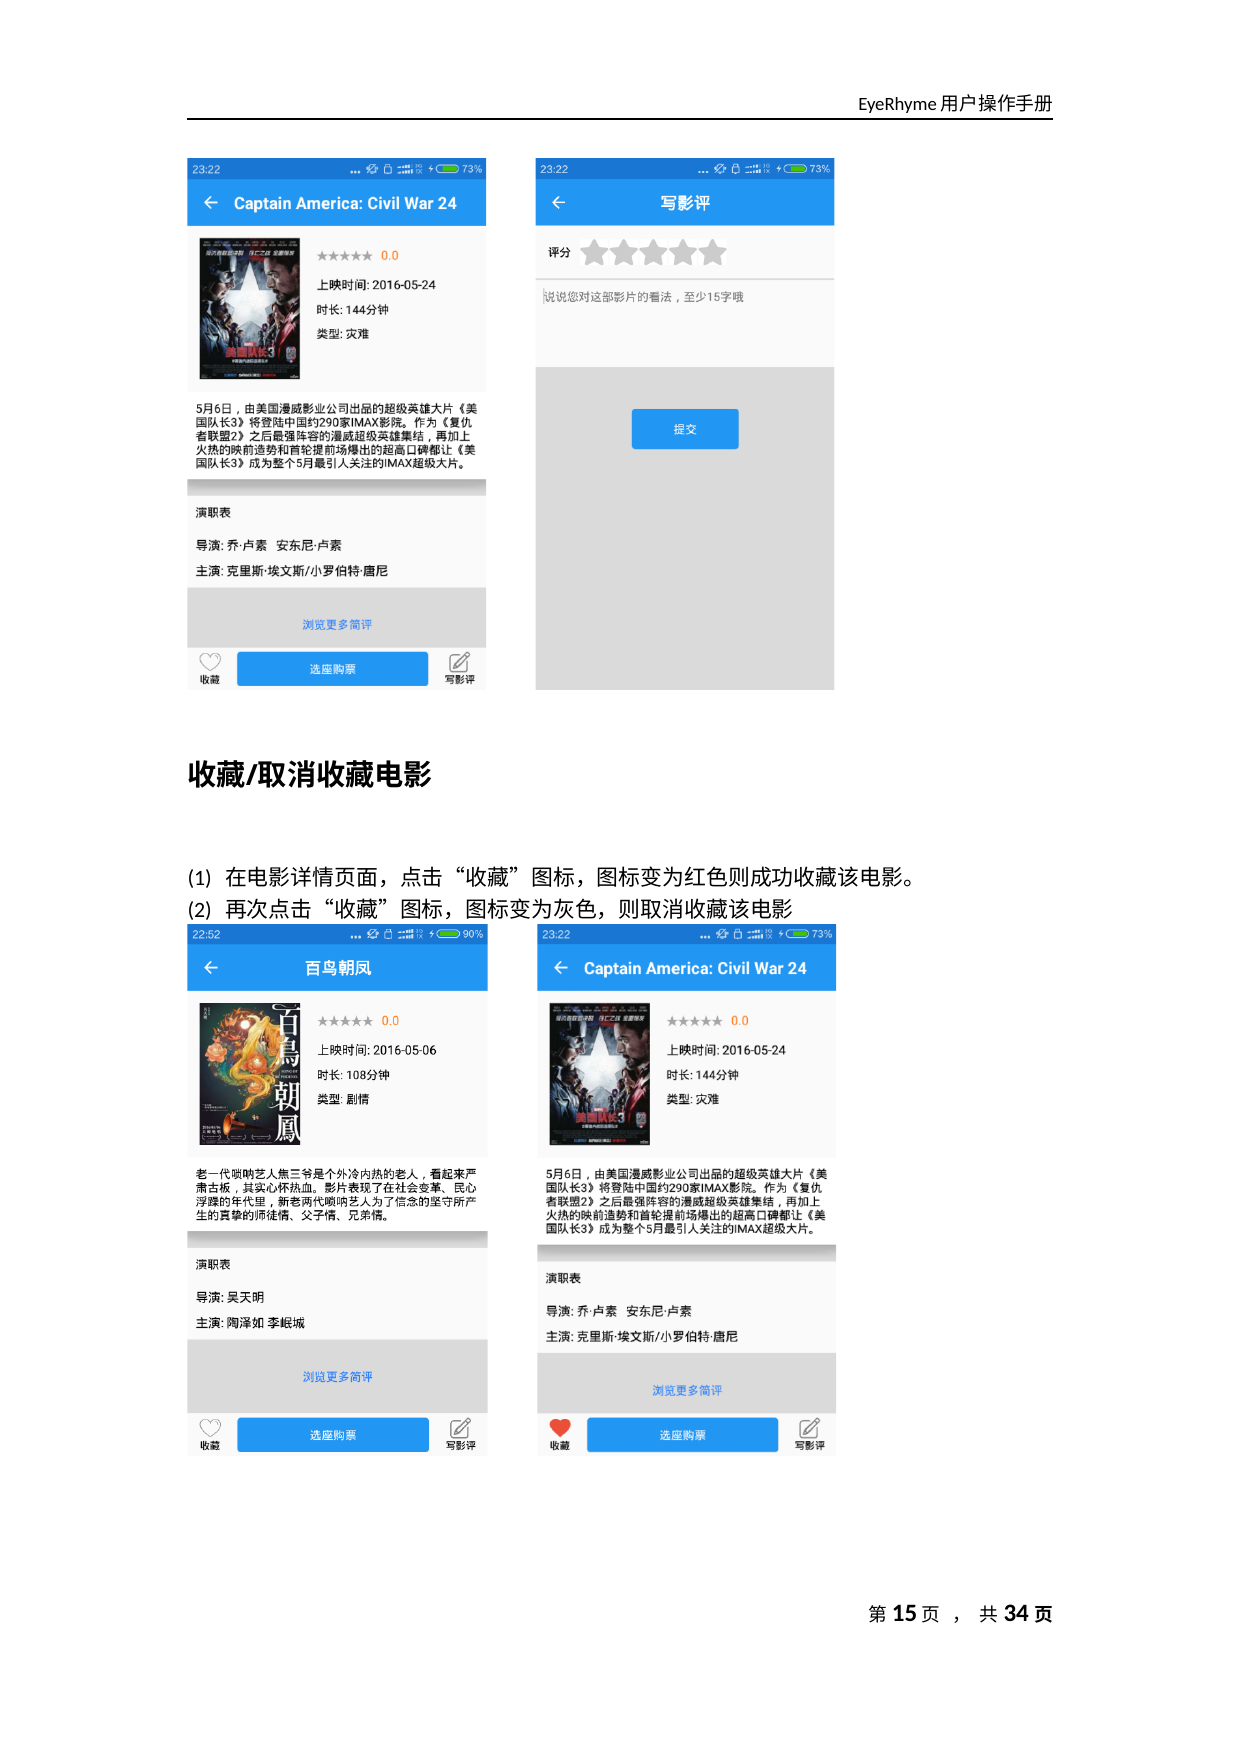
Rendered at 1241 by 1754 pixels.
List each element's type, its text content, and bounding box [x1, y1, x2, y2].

picture [187, 924, 488, 1456]
picture [535, 158, 835, 690]
list 在电影详情页面，点击“收藏”图标，图标变为红色则成功收藏该电影。 [187, 859, 1053, 892]
picture [187, 158, 487, 690]
picture [537, 924, 837, 1456]
list 再次点击“收藏”图标，图标变为灰色，则取消收藏该电影 [187, 892, 1053, 924]
subtitle 收藏/取消收藏电影 [187, 740, 1053, 805]
